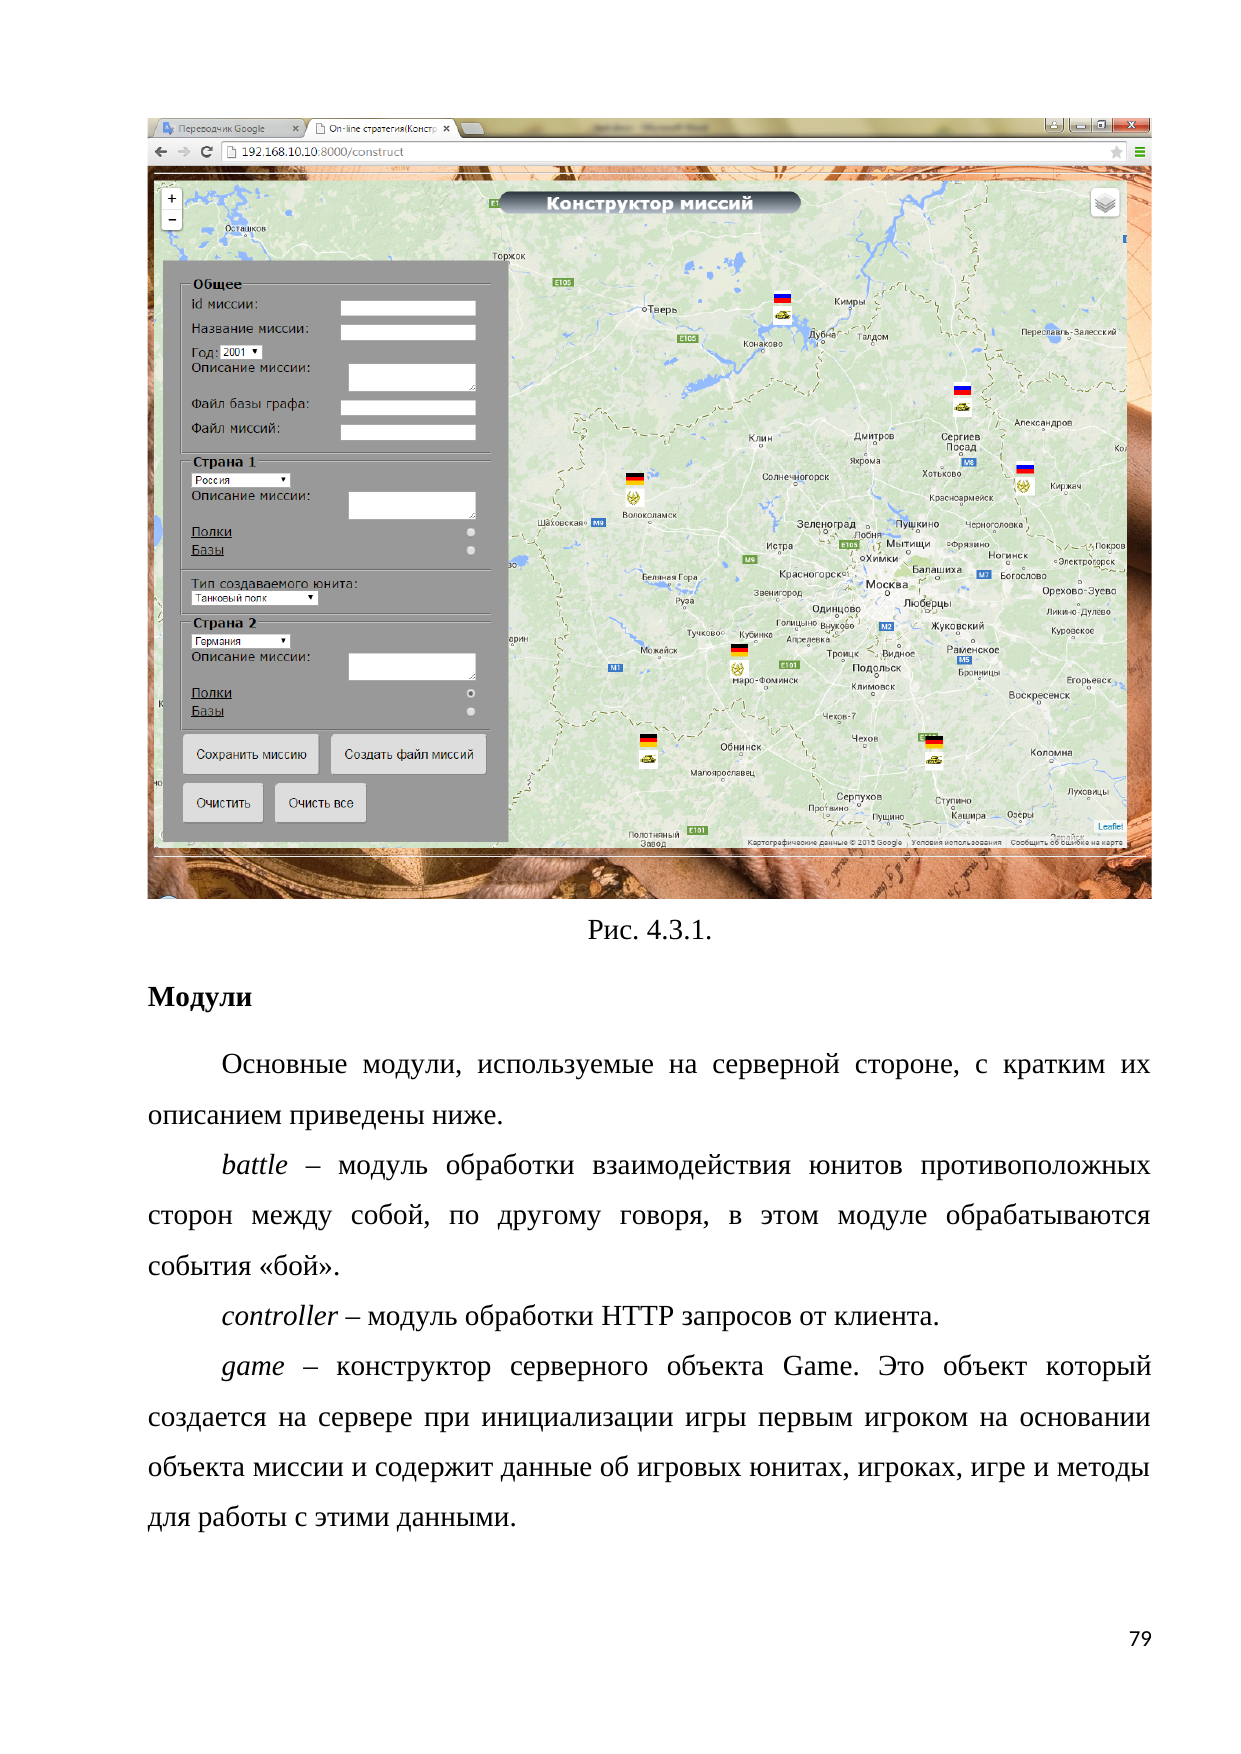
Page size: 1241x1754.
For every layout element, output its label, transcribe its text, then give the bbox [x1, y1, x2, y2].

text game – конструктор серверного объекта Game. Это объект который создается на сервере при инициализации игры первым игроком на основании объекта миссии и содержит данные об игровых юнитах, игроках, игре и методы для работы с этими данными. [148, 1348, 1152, 1533]
text controller – модуль обработки HTTP запросов от клиента. [148, 1298, 1152, 1332]
text battle – модуль обработки взаимодействия юнитов противоположных сторон между собой, по другому говоря, в этом модуле обрабатываются события «бой». [148, 1147, 1152, 1281]
picture [147, 118, 1152, 899]
text Модули [148, 979, 1152, 1013]
text Рис. 4.3.1. [148, 912, 1152, 946]
text Основные модули, используемые на серверной стороне, с кратким их описанием приведены ниже. [148, 1046, 1152, 1130]
